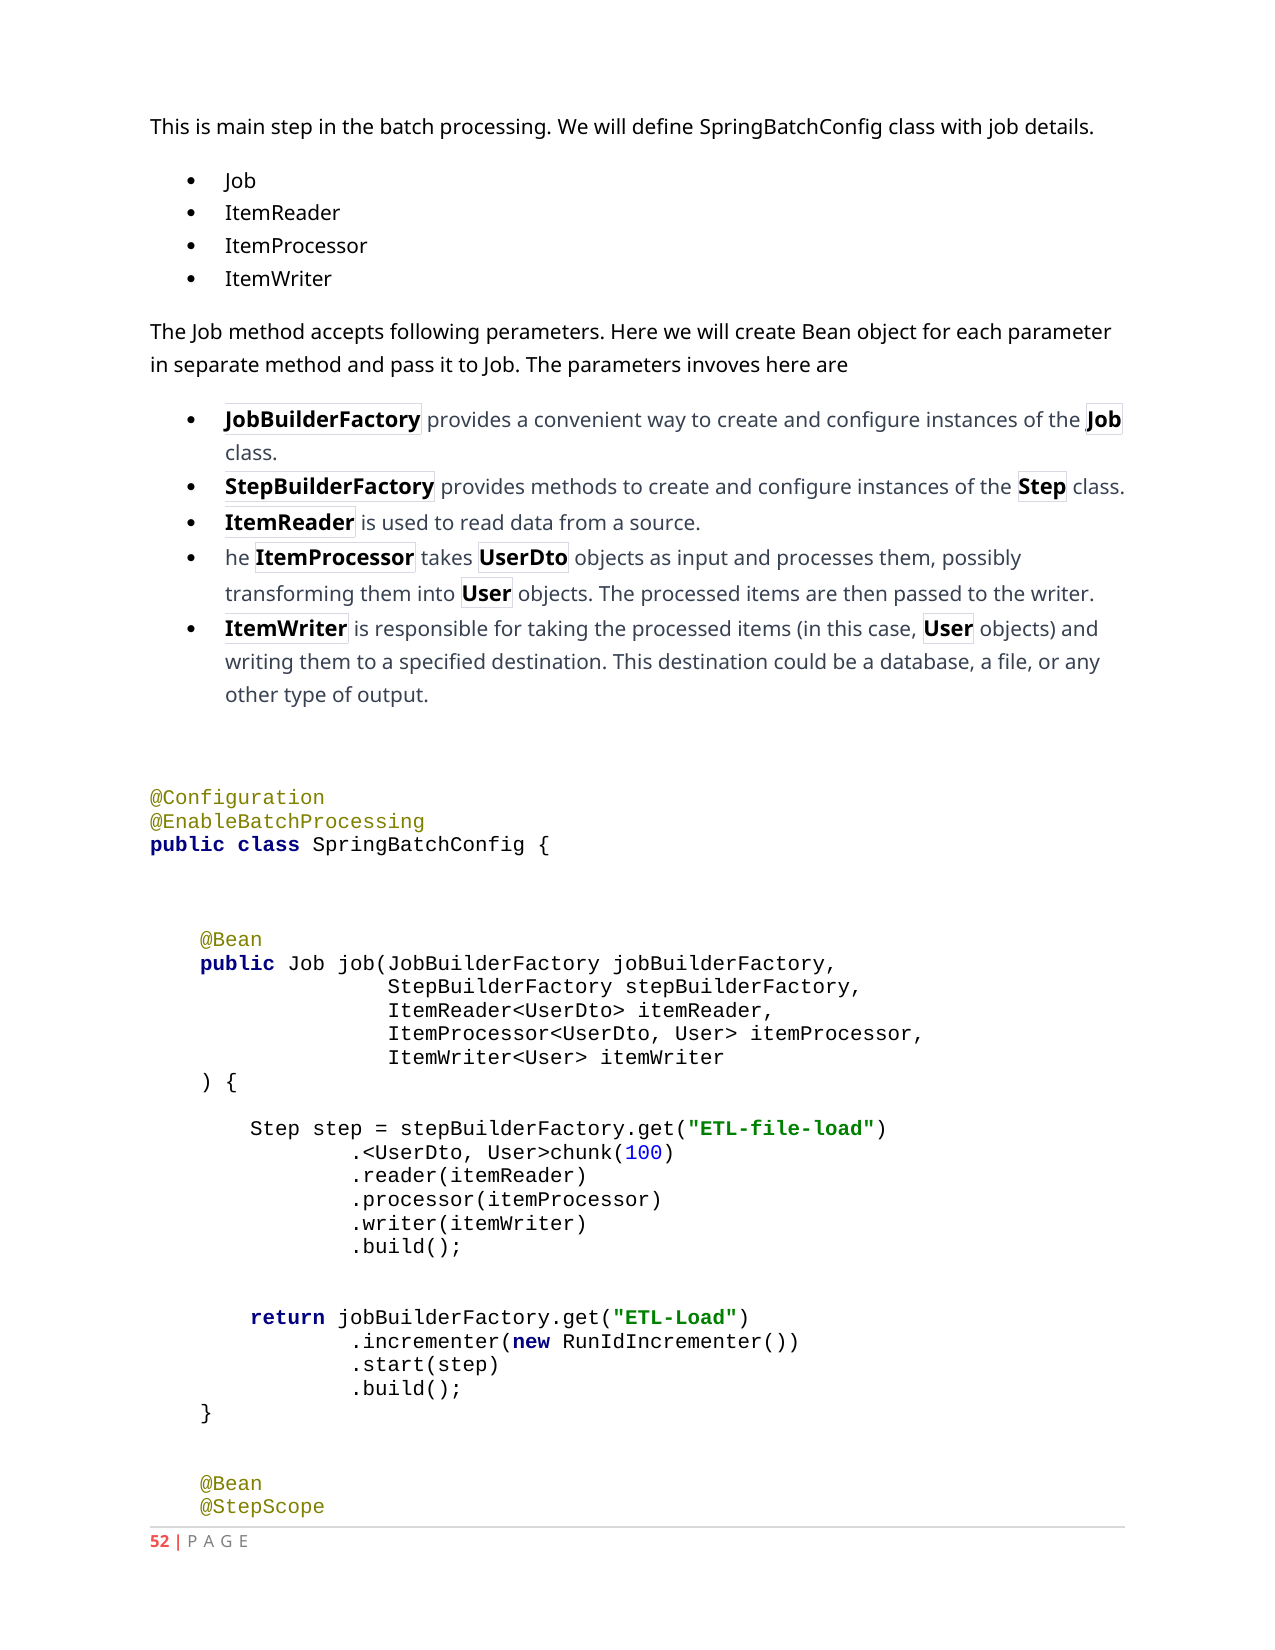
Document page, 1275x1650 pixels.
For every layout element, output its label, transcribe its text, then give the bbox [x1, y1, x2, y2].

list ItemWriter is responsible for taking the processed items (in this case, User objects) and writing them to a specified destination. This destination could be a database, a file, or any other type of output. [187, 612, 1125, 708]
text The Job method accepts following perameters. Here we will create Bean object for each parameter in separate method and pass it to Job. The parameters invoves here are [150, 317, 1125, 378]
list he ItemProcessor takes UserDto objects as input and processes them, possibly transforming them into User objects. The processed items are then passed to the writer. [187, 542, 1125, 608]
text This is main step in the batch processing. We will define SpringBatchConfig class with job details. [150, 112, 1125, 141]
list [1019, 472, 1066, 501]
list StepBuilderFactory provides methods to create and configure instances of the Step class. [435, 471, 1018, 502]
list ItemProcessor [187, 231, 1125, 259]
list ItemReader is used to read data from a source. [187, 506, 355, 537]
list JobBuilderFactory provides a convenient way to create and configure instances of the Job class. [187, 403, 1125, 467]
list ItemWriter [187, 264, 1125, 292]
list Job [187, 166, 1125, 194]
list ItemReader is used to read data from a source. [356, 506, 1125, 537]
list ItemReader [187, 198, 1125, 227]
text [150, 787, 1125, 1520]
list StepBuilderFactory provides methods to create and configure instances of the Step class. [187, 471, 434, 502]
